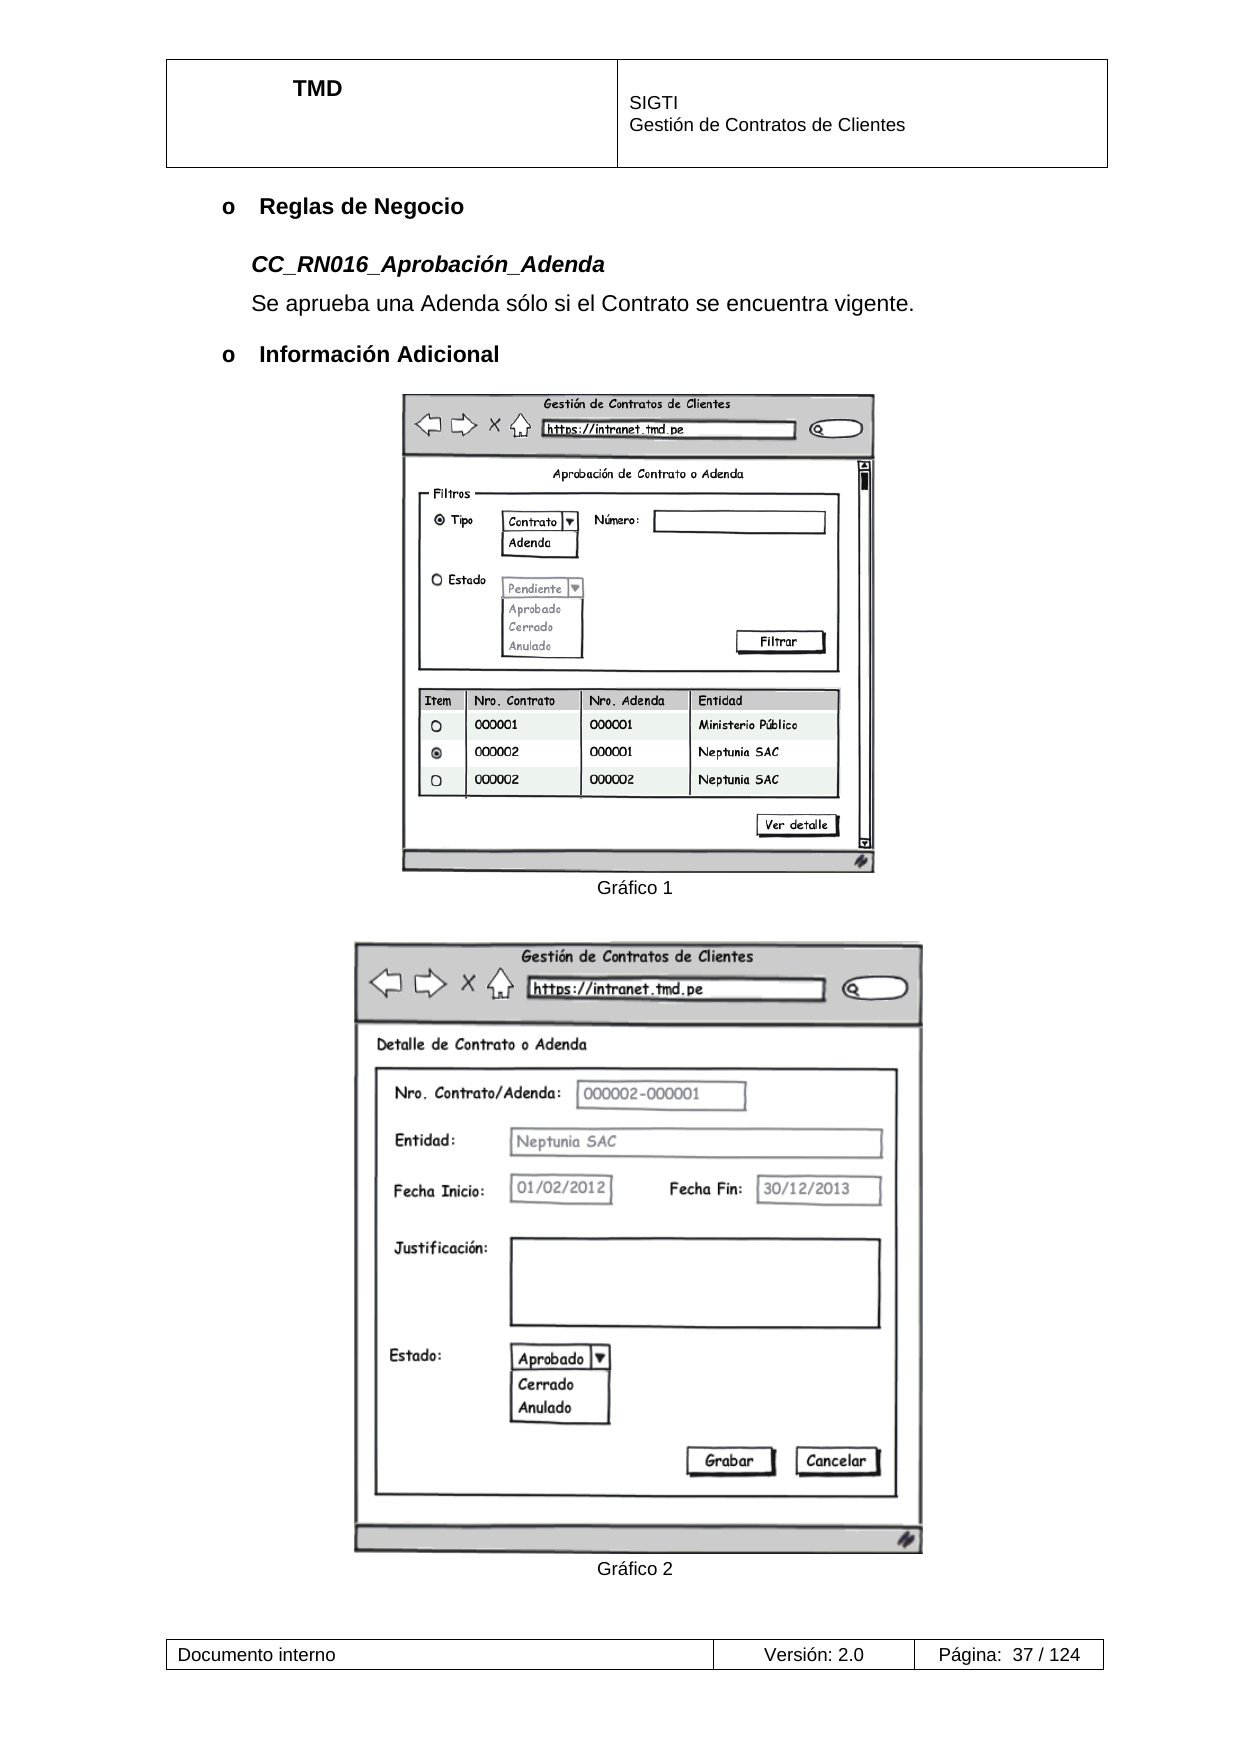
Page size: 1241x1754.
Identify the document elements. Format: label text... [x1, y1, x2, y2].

list Información Adicional [222, 341, 1092, 369]
list Reglas de Negocio [222, 193, 1092, 221]
picture [402, 394, 875, 873]
list Gráfico 1 [177, 877, 1092, 898]
picture [353, 941, 923, 1554]
list Se aprueba una Adenda sólo si el Contrato se encuentra vigente. [251, 290, 1092, 316]
list CC_RN016_Aprobación_Adenda [251, 251, 1092, 277]
list Gráfico 2 [177, 1558, 1092, 1580]
